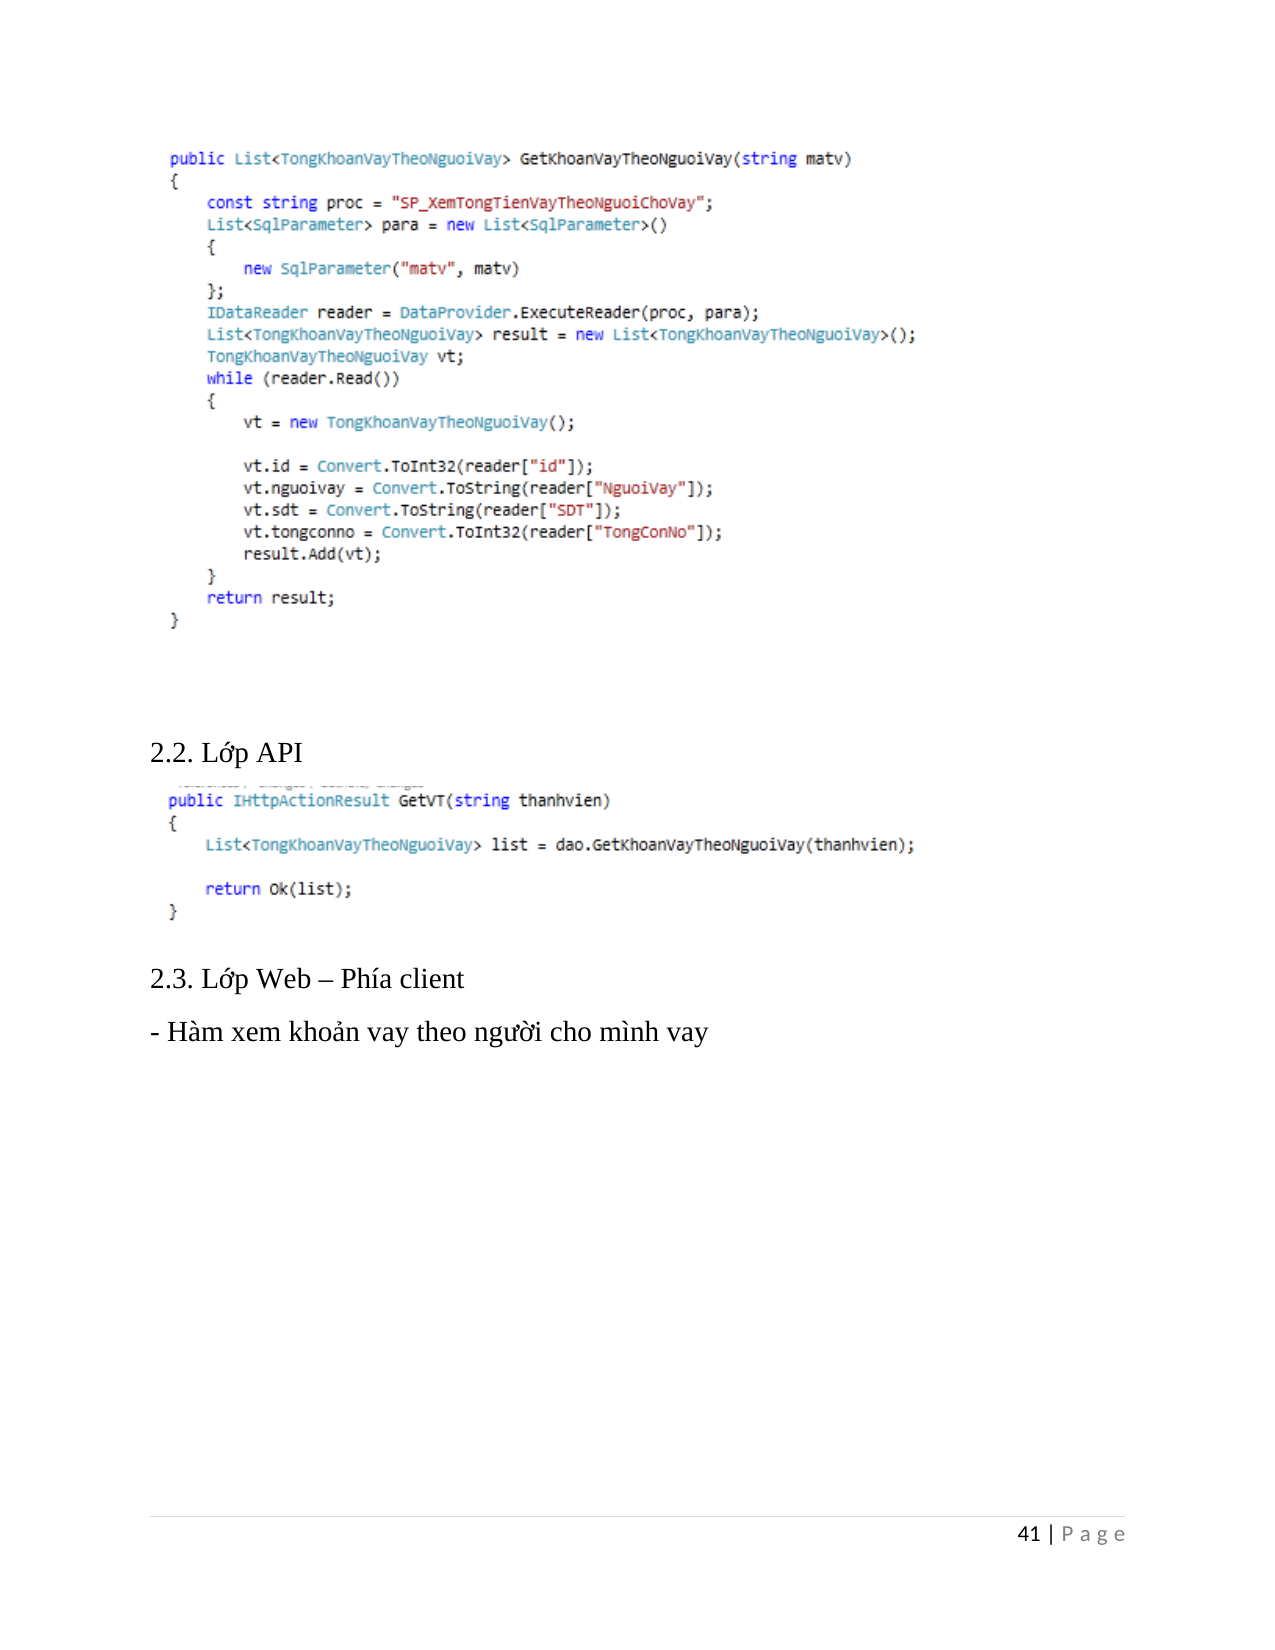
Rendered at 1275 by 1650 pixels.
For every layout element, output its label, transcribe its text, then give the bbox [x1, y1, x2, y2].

picture [150, 786, 937, 944]
text 2.3. Lớp Web – Phía client [150, 961, 1125, 995]
picture [150, 150, 1015, 665]
text 2.2. Lớp API [150, 735, 1125, 768]
text - Hàm xem khoản vay theo người cho mình vay [150, 1014, 1125, 1047]
